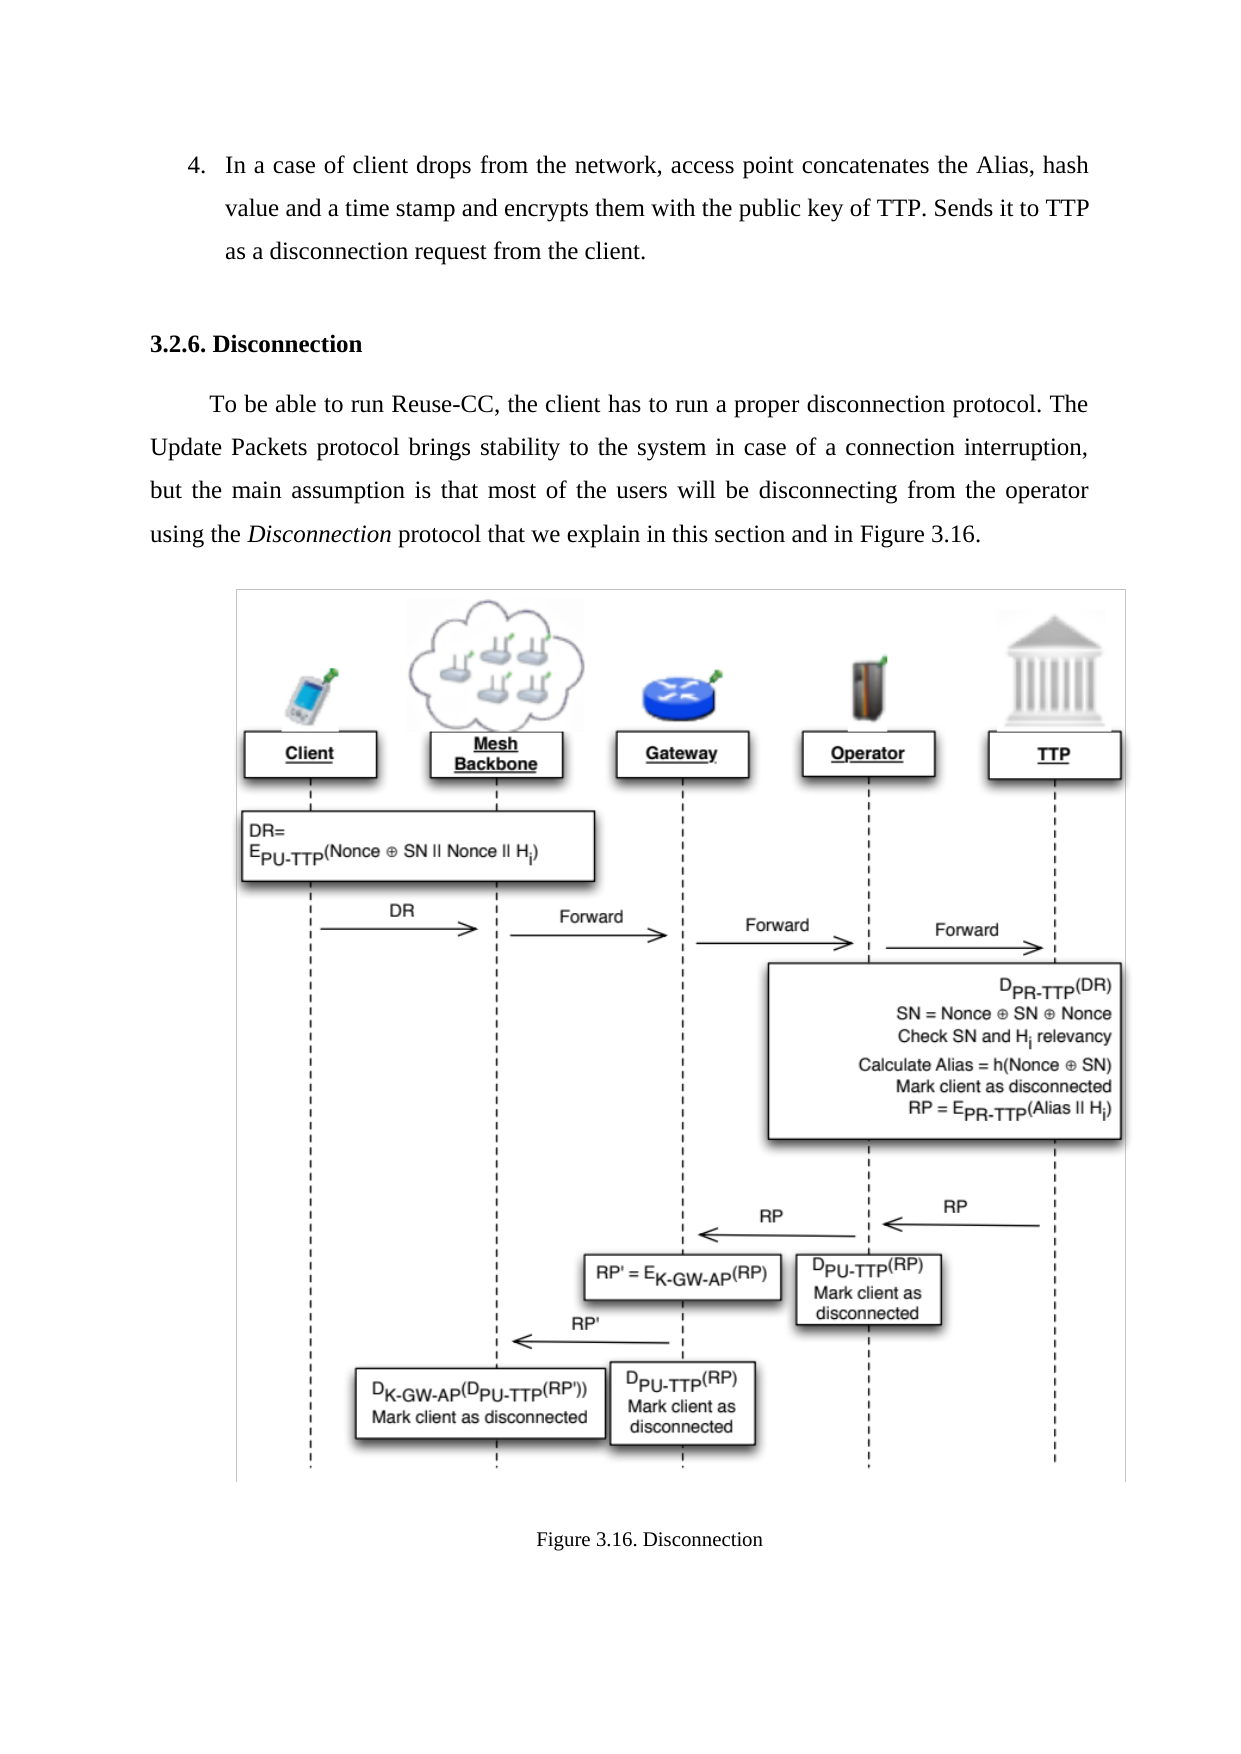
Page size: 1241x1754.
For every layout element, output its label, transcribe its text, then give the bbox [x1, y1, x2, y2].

subtitle 3.2.6. Disconnection [150, 329, 1090, 358]
list In a case of client drops from the network, access point concatenates the Alias, hash value and a time stamp and encrypts them with the public key of TTP. Sends it to TTP as a disconnection request from the client. [187, 150, 1090, 265]
